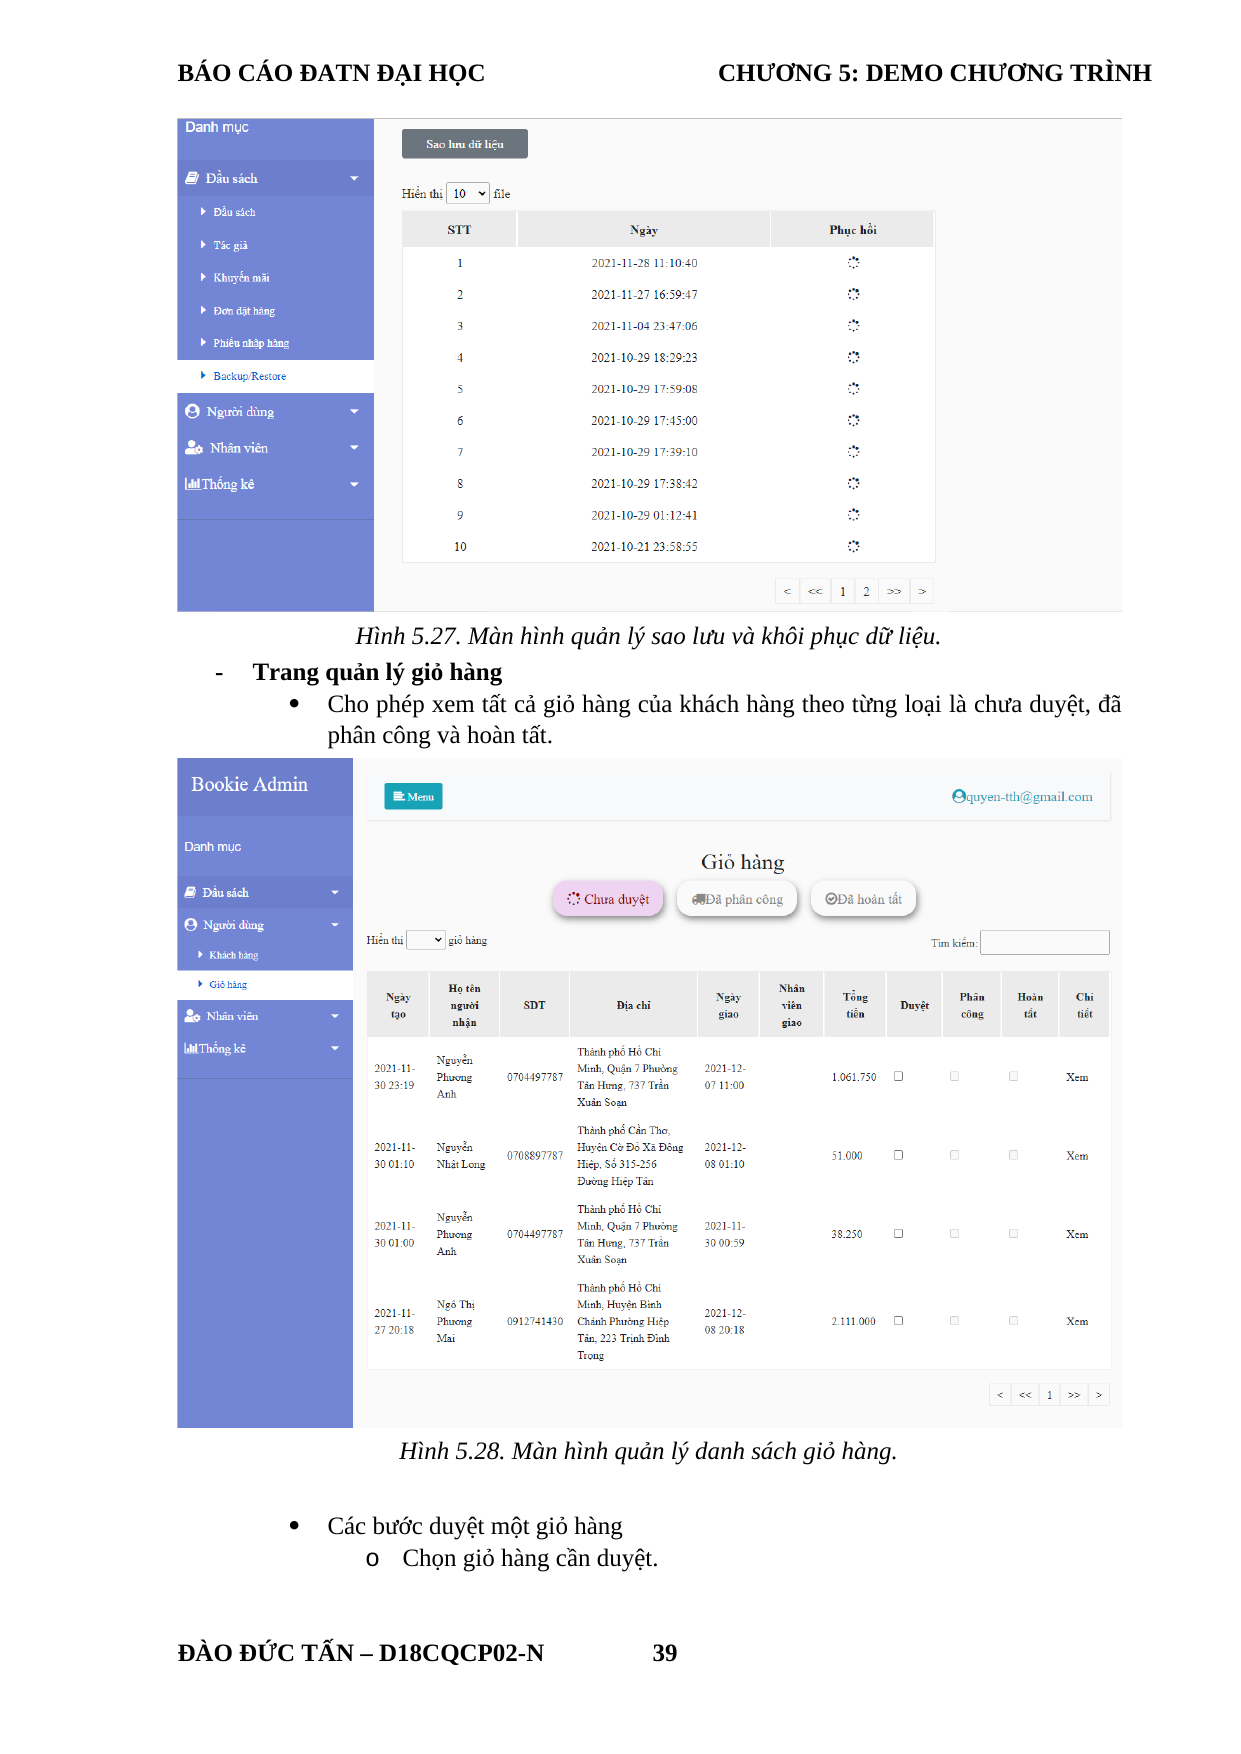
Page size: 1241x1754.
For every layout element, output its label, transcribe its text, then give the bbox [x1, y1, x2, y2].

list Trang quản lý giỏ hàng [215, 657, 1122, 686]
list Cho phép xem tất cả giỏ hàng của khách hàng theo từng loại là chưa duyệt, đã phân công và hoàn tất. [290, 689, 1122, 749]
subtitle Hình 5.28. Màn hình quản lý danh sách giỏ hàng. [177, 1436, 1122, 1465]
subtitle Hình 5.27. Màn hình quản lý sao lưu và khôi phục dữ liệu. [177, 621, 1122, 649]
list Các bước duyệt một giỏ hàng [290, 1511, 1122, 1540]
list Chọn giỏ hàng cần duyệt. [365, 1543, 1122, 1573]
picture [177, 118, 1123, 612]
picture [177, 758, 1123, 1428]
